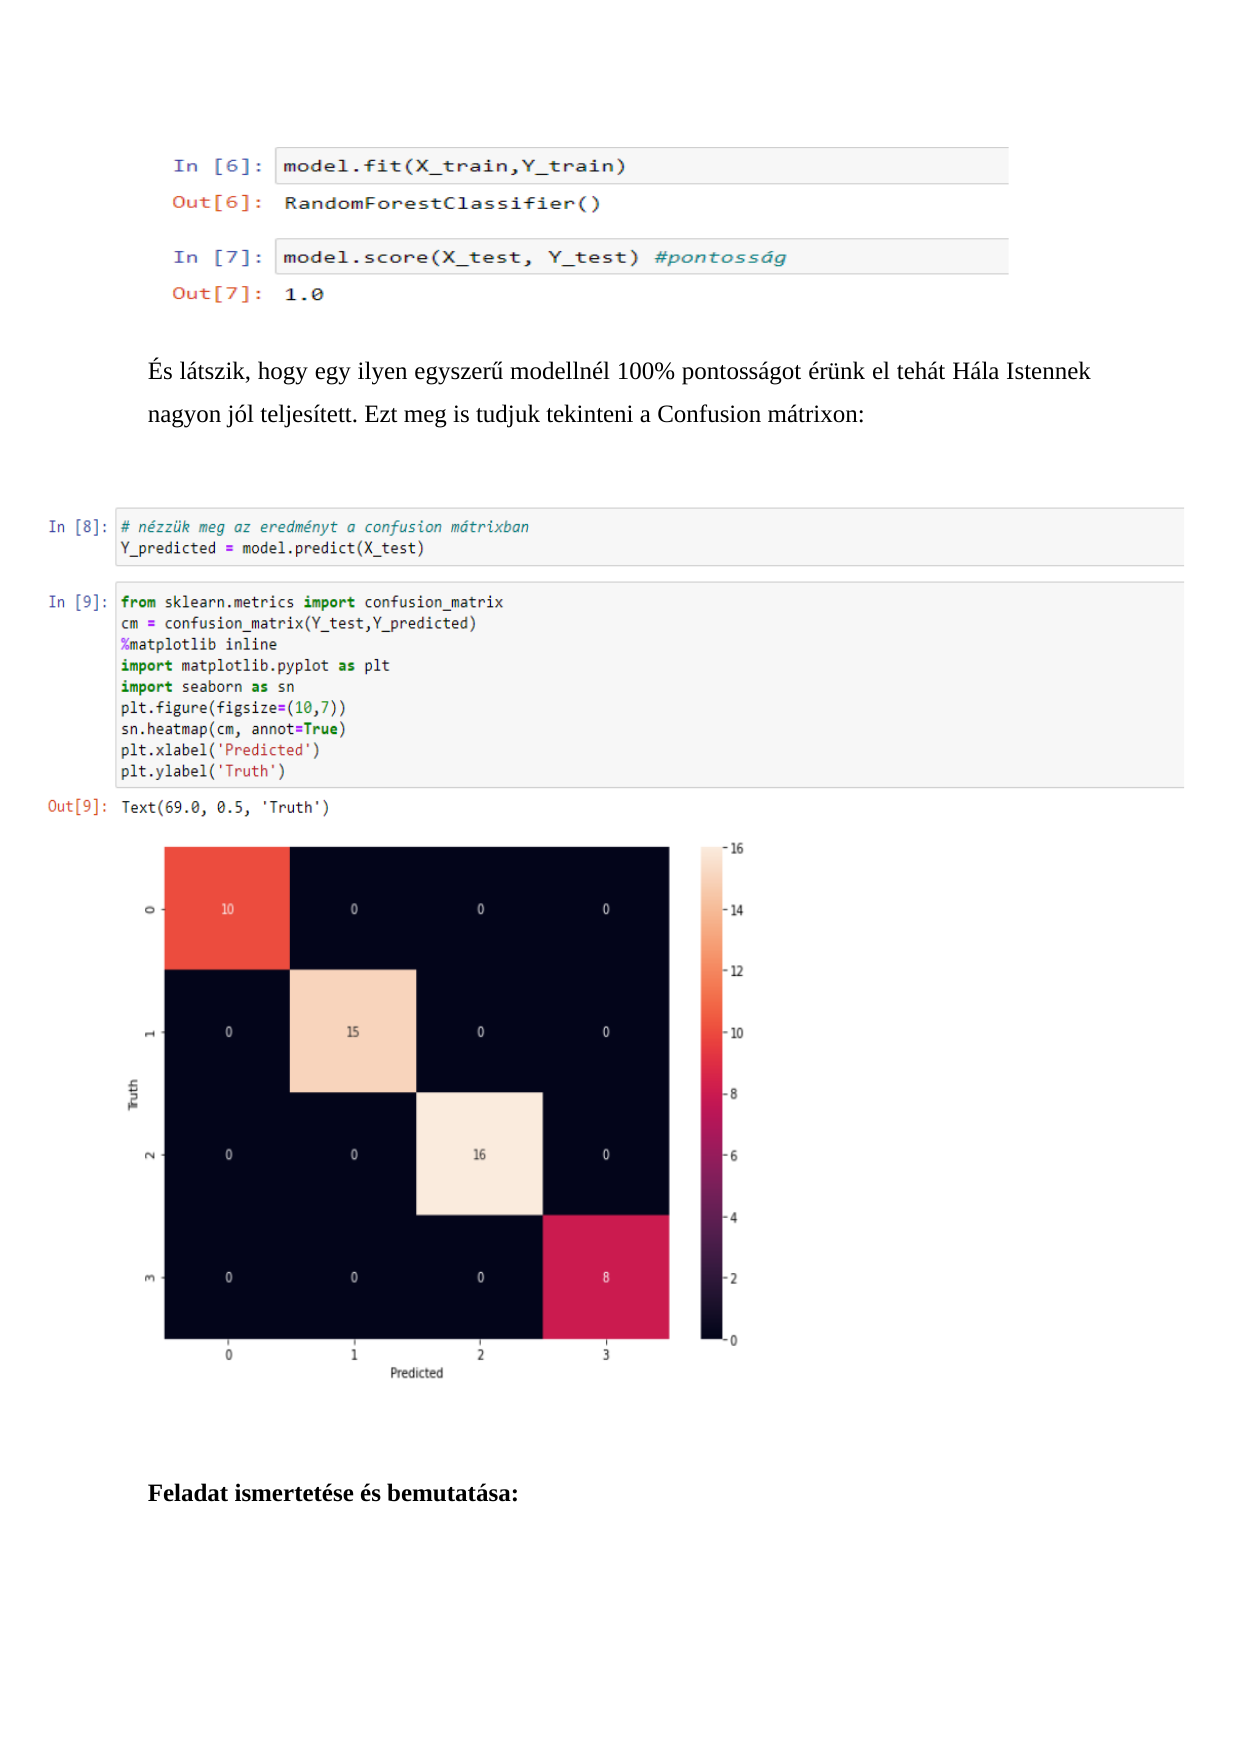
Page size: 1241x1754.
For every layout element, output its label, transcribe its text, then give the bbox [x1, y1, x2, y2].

text Feladat ismertetése és bemutatása: [148, 1397, 1093, 1507]
picture [22, 490, 1184, 1397]
text És látszik, hogy egy ilyen egyszerű modellnél 100% pontosságot érünk el tehát Hála Istennek nagyon jól teljesített. Ezt meg is tudjuk tekinteni a Confusion mátrixon: [148, 356, 1093, 428]
picture [147, 147, 1009, 326]
